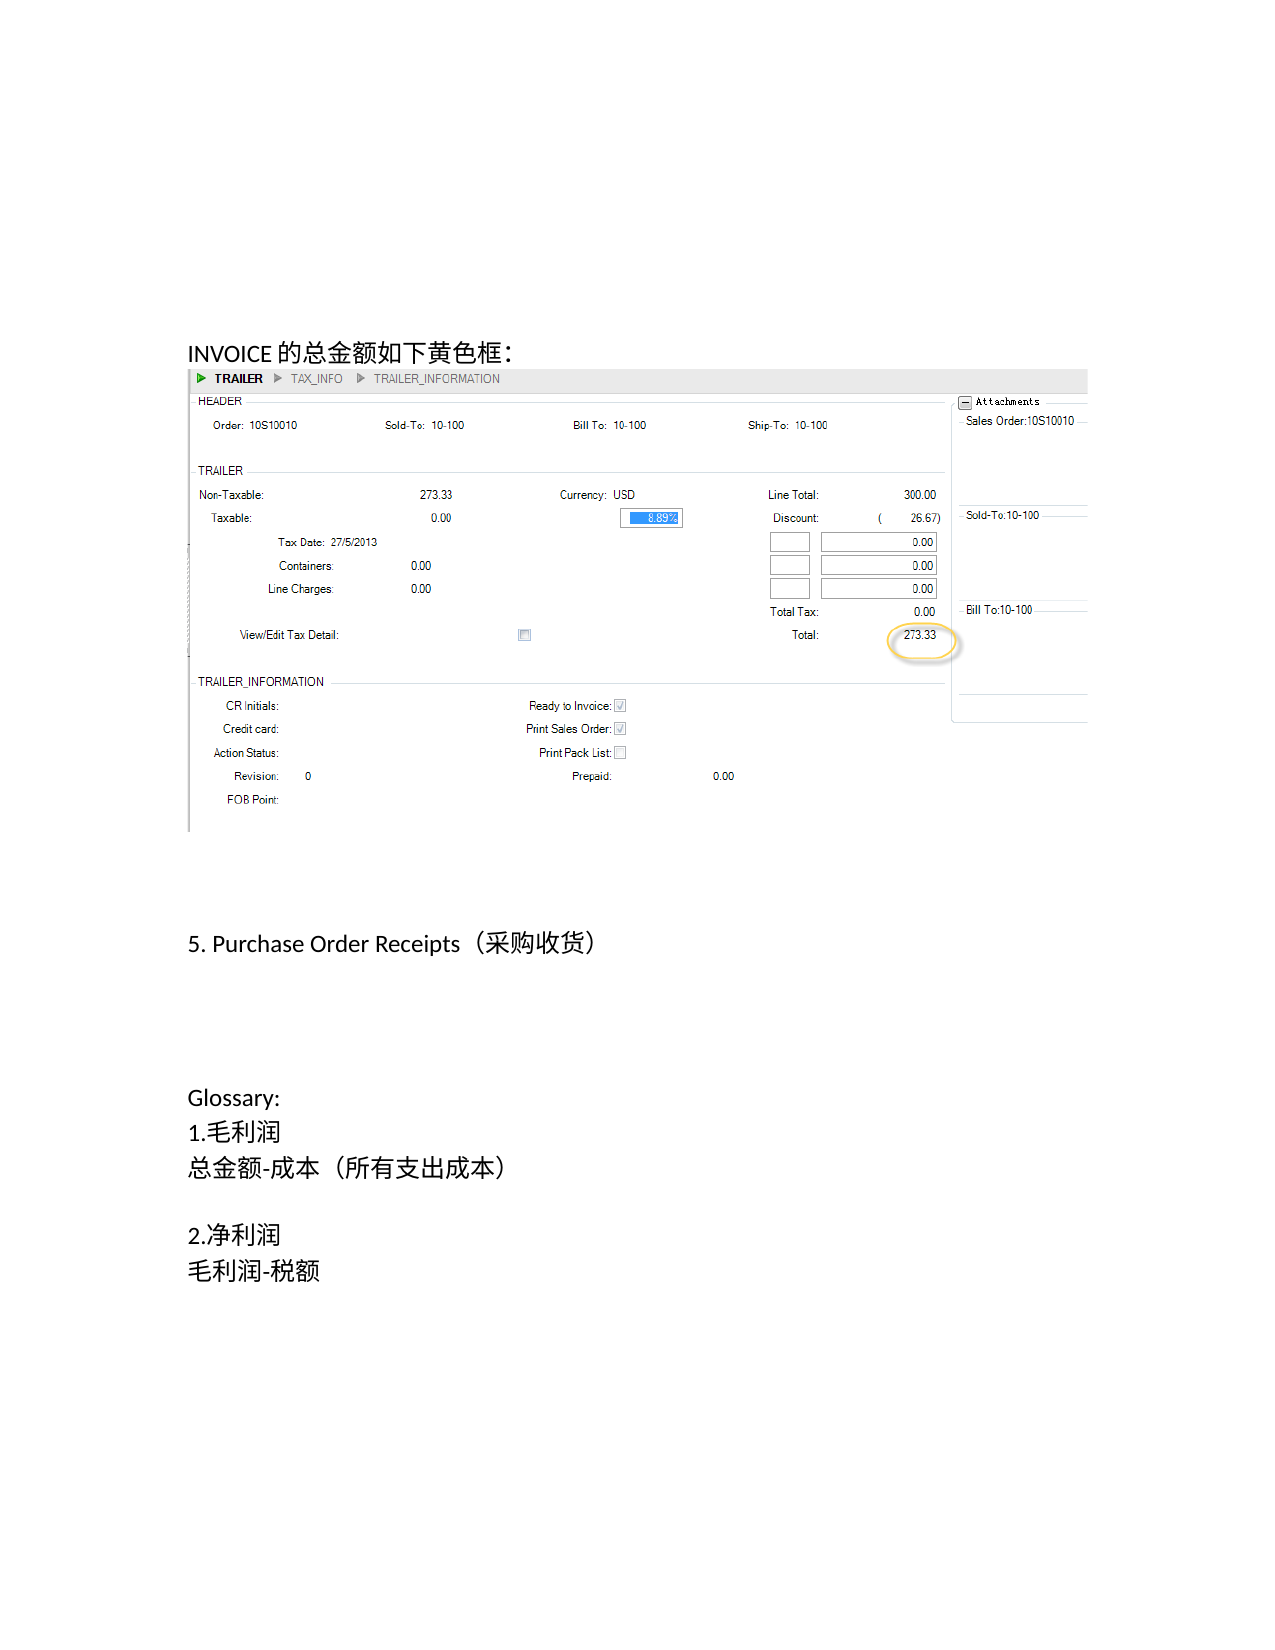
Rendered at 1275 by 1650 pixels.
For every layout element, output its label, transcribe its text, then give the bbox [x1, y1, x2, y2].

text 毛利润-税额 [187, 1252, 1087, 1288]
text 5. Purchase Order Receipts（采购收货） [187, 923, 1087, 960]
text 总金额-成本（所有支出成本） [187, 1149, 1087, 1185]
text Glossary: [187, 1082, 1087, 1112]
text INVOICE的总金额如下黄色框： [187, 333, 1087, 369]
text 1.毛利润 [187, 1112, 1087, 1149]
text 2.净利润 [187, 1215, 1087, 1252]
picture [187, 369, 1088, 832]
